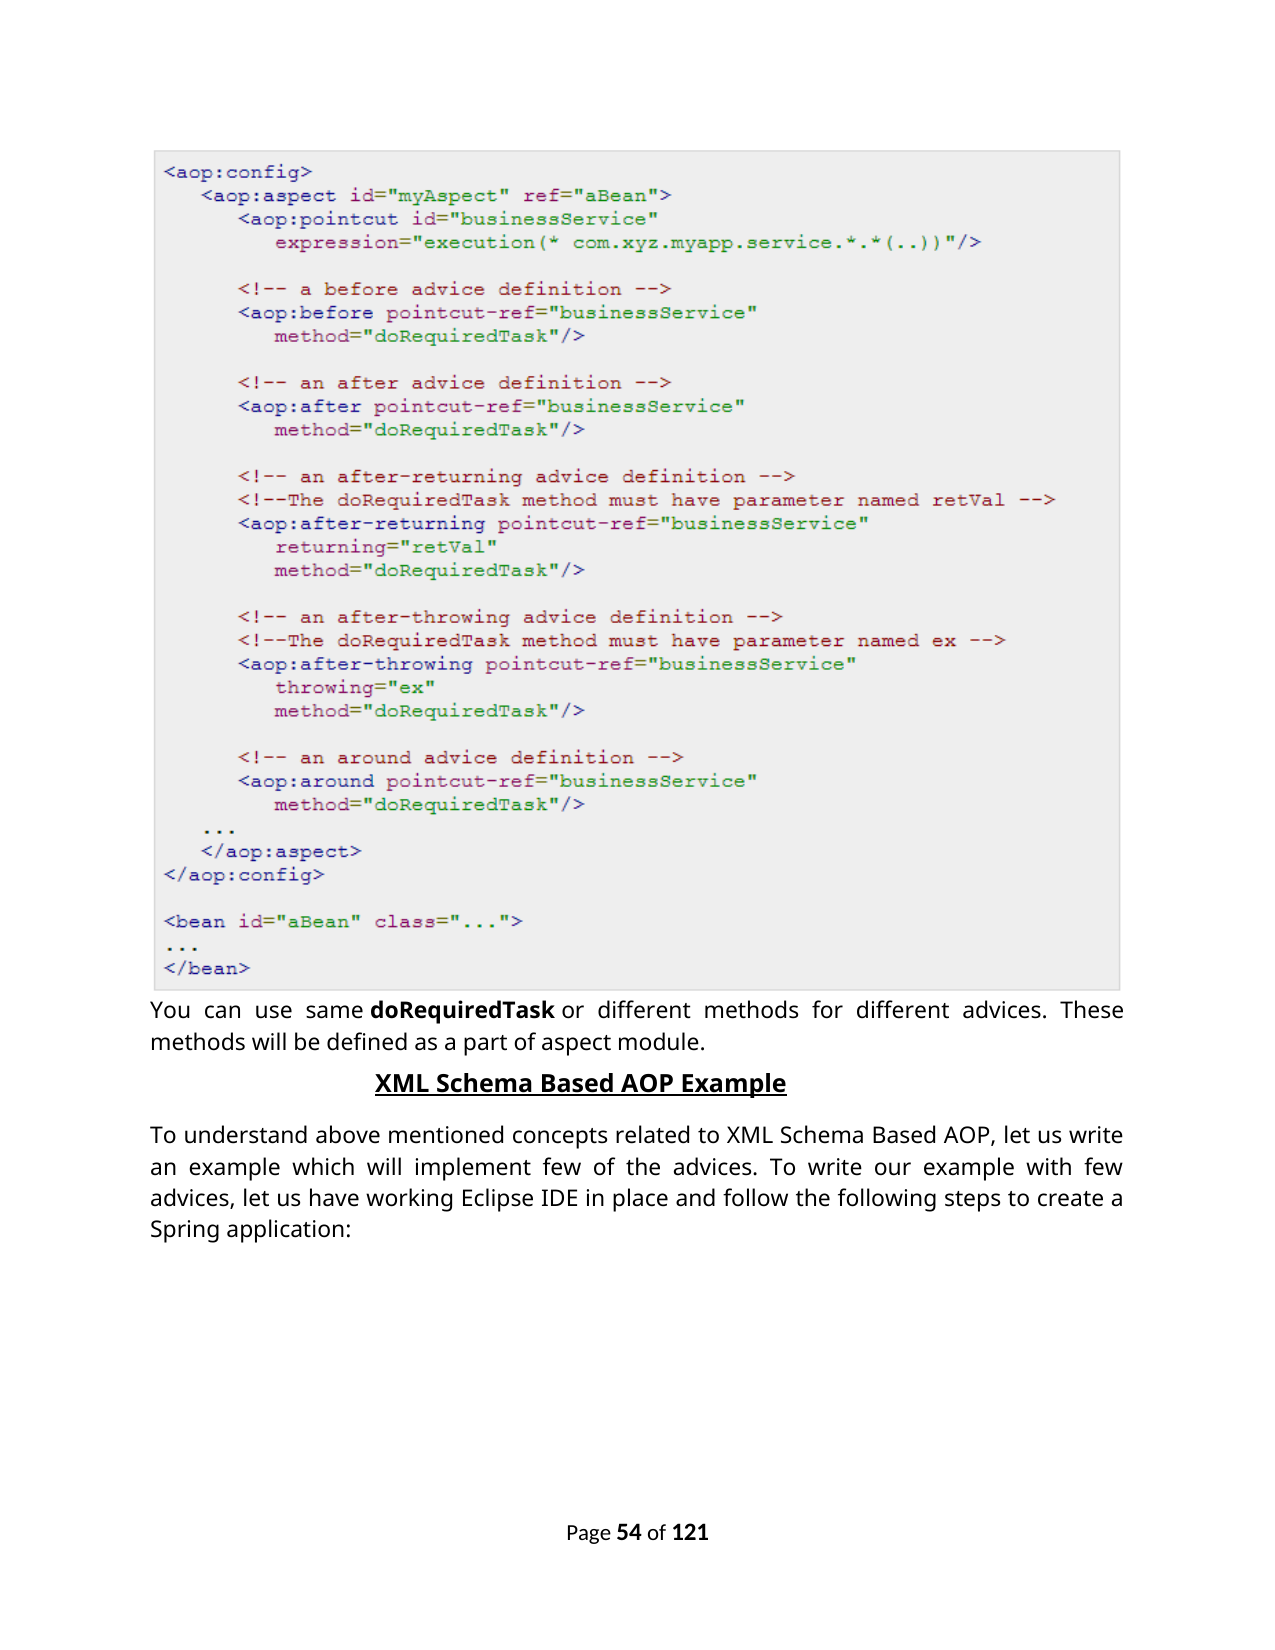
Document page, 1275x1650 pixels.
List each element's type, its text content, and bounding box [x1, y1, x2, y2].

text You can use same doRequiredTask or different methods for different advices. These methods will be defined as a part of aspect module. [150, 995, 1125, 1057]
subtitle XML Schema Based AOP Example [300, 1062, 1120, 1099]
picture [150, 150, 1125, 995]
text To understand above mentioned concepts related to XML Schema Based AOP, let us write an example which will implement few of the advices. To write our example with few advices, let us have working Eclipse IDE in place and follow the following steps to create a Spring application: [150, 1119, 1125, 1244]
